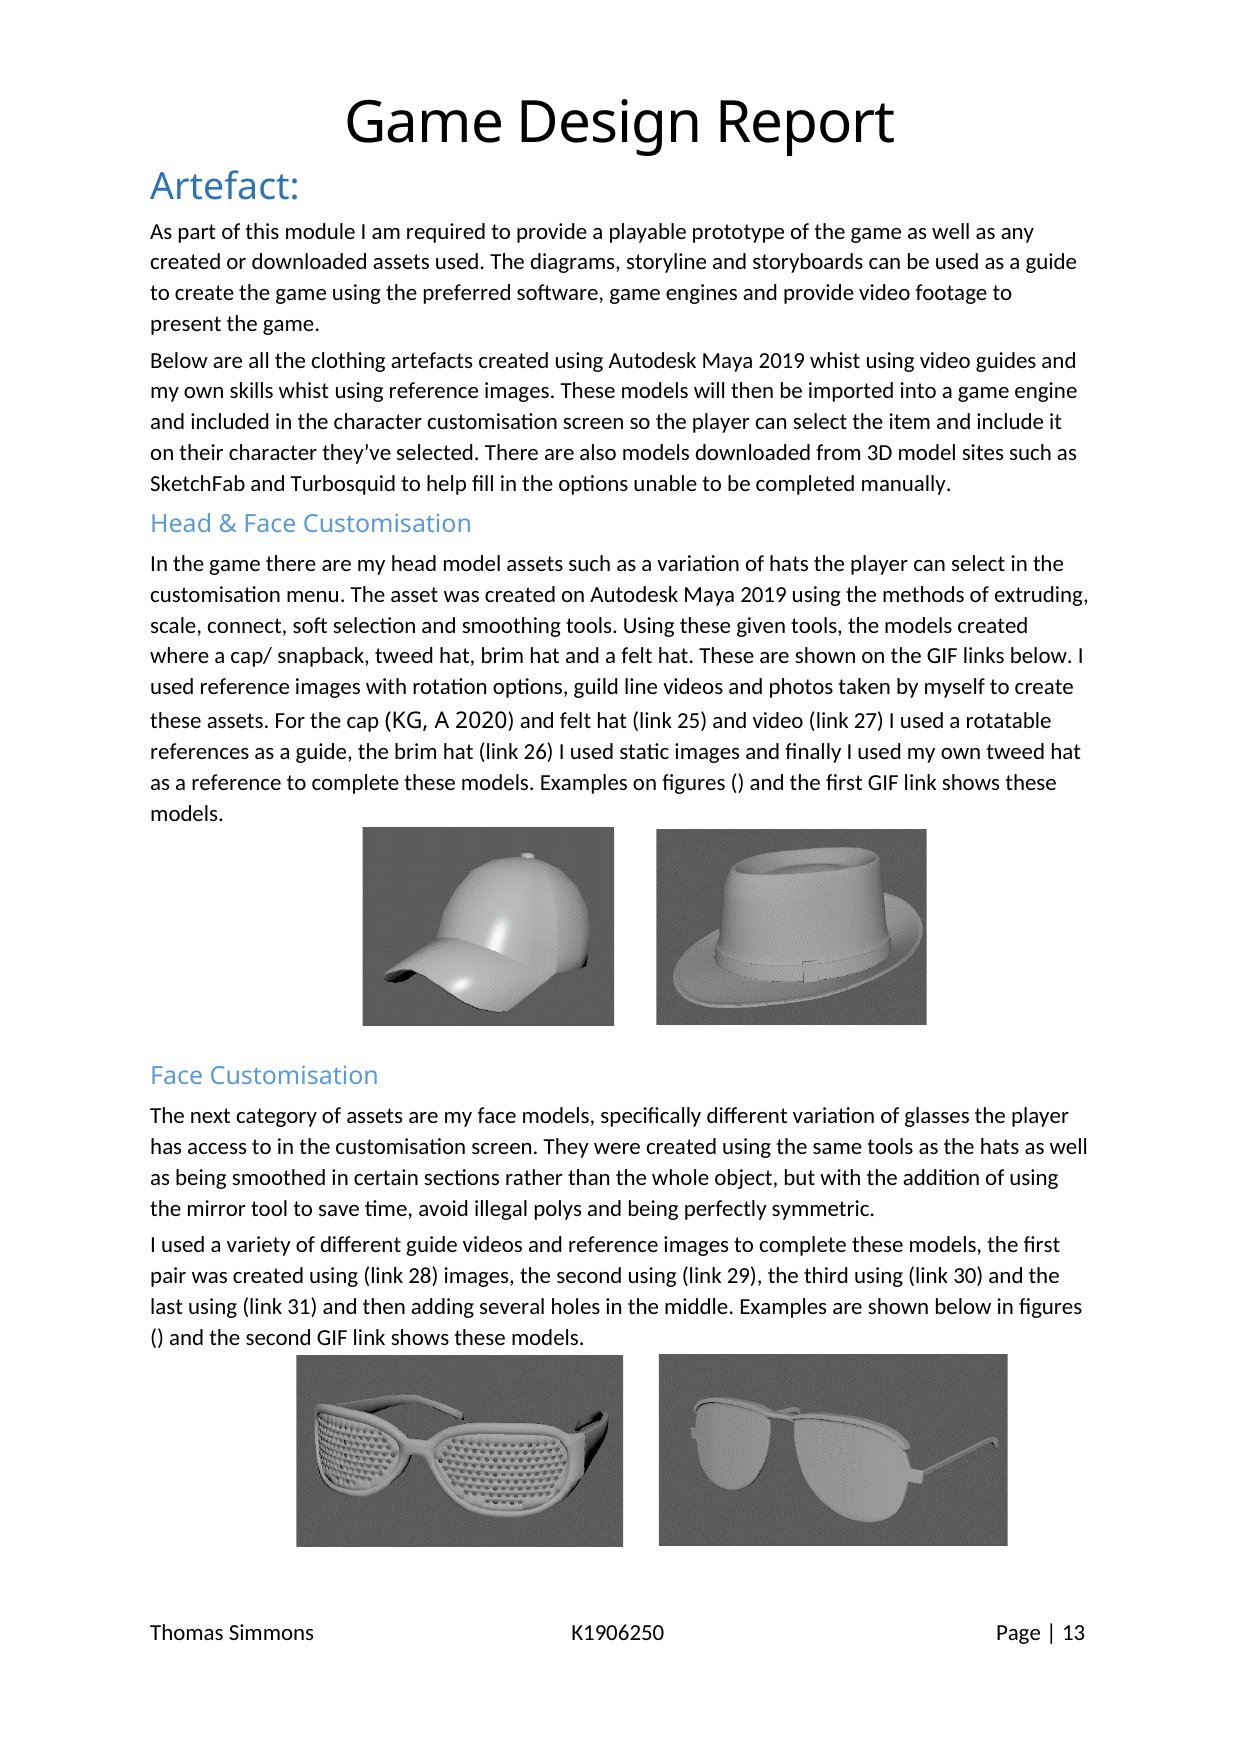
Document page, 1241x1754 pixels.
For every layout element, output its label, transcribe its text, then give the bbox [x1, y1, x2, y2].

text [150, 1507, 1090, 1566]
subtitle Head & Face Customisation [150, 387, 1090, 421]
text I used a variety of different guide videos and reference images to complete these models, the first pair was created using (link 28) images, the second using (link 29), the third using (link 30) and the last using (link 31) and then adding several holes in the middle. Examples are shown below in figures () and the second GIF link shows these models. [150, 1112, 1090, 1232]
text The next category of assets are my face models, specifically different variation of glasses the player has access to in the customisation screen. They were created using the same tools as the hats as well as being smoothed in certain sections rather than the whole object, but with the addition of using the mirror tool to save time, avoid illegal polys and being perfectly symmetric. [150, 983, 1090, 1103]
picture [654, 710, 927, 905]
picture [361, 708, 614, 906]
picture [295, 1236, 623, 1427]
picture [657, 1235, 1008, 1427]
subtitle Upper & lower body customisation [150, 1426, 1090, 1497]
subtitle Face Customisation [150, 939, 1090, 973]
text In the game there are my head model assets such as a variation of hats the player can select in the customisation menu. The asset was created on Autodesk Maya 2019 using the methods of extruding, scale, connect, soft selection and smoothing tools. Using these given tools, the models created where a cap/ snapback, tweed hat, brim hat and a felt hat. These are shown on the GIF links below. I used reference images with rotation options, guild line videos and photos taken by myself to create these assets. For the cap (KG, A 2020) and felt hat (link 25) and video (link 27) I used a rotatable references as a guide, the brim hat (link 26) I used static images and finally I used my own tweed hat as a reference to complete these models. Examples on figures () and the first GIF link shows these models. [150, 431, 1090, 708]
text Below are all the clothing artefacts created using Autodesk Maya 2019 whist using video guides and my own skills whist using reference images. These models will then be imported into a game engine and included in the character customisation screen so the player can select the item and include it on their character they’ve selected. There are also models downloaded from 3D model sites such as SketchFab and Turbosquid to help fill in the options unable to be completed manually. [150, 227, 1090, 378]
